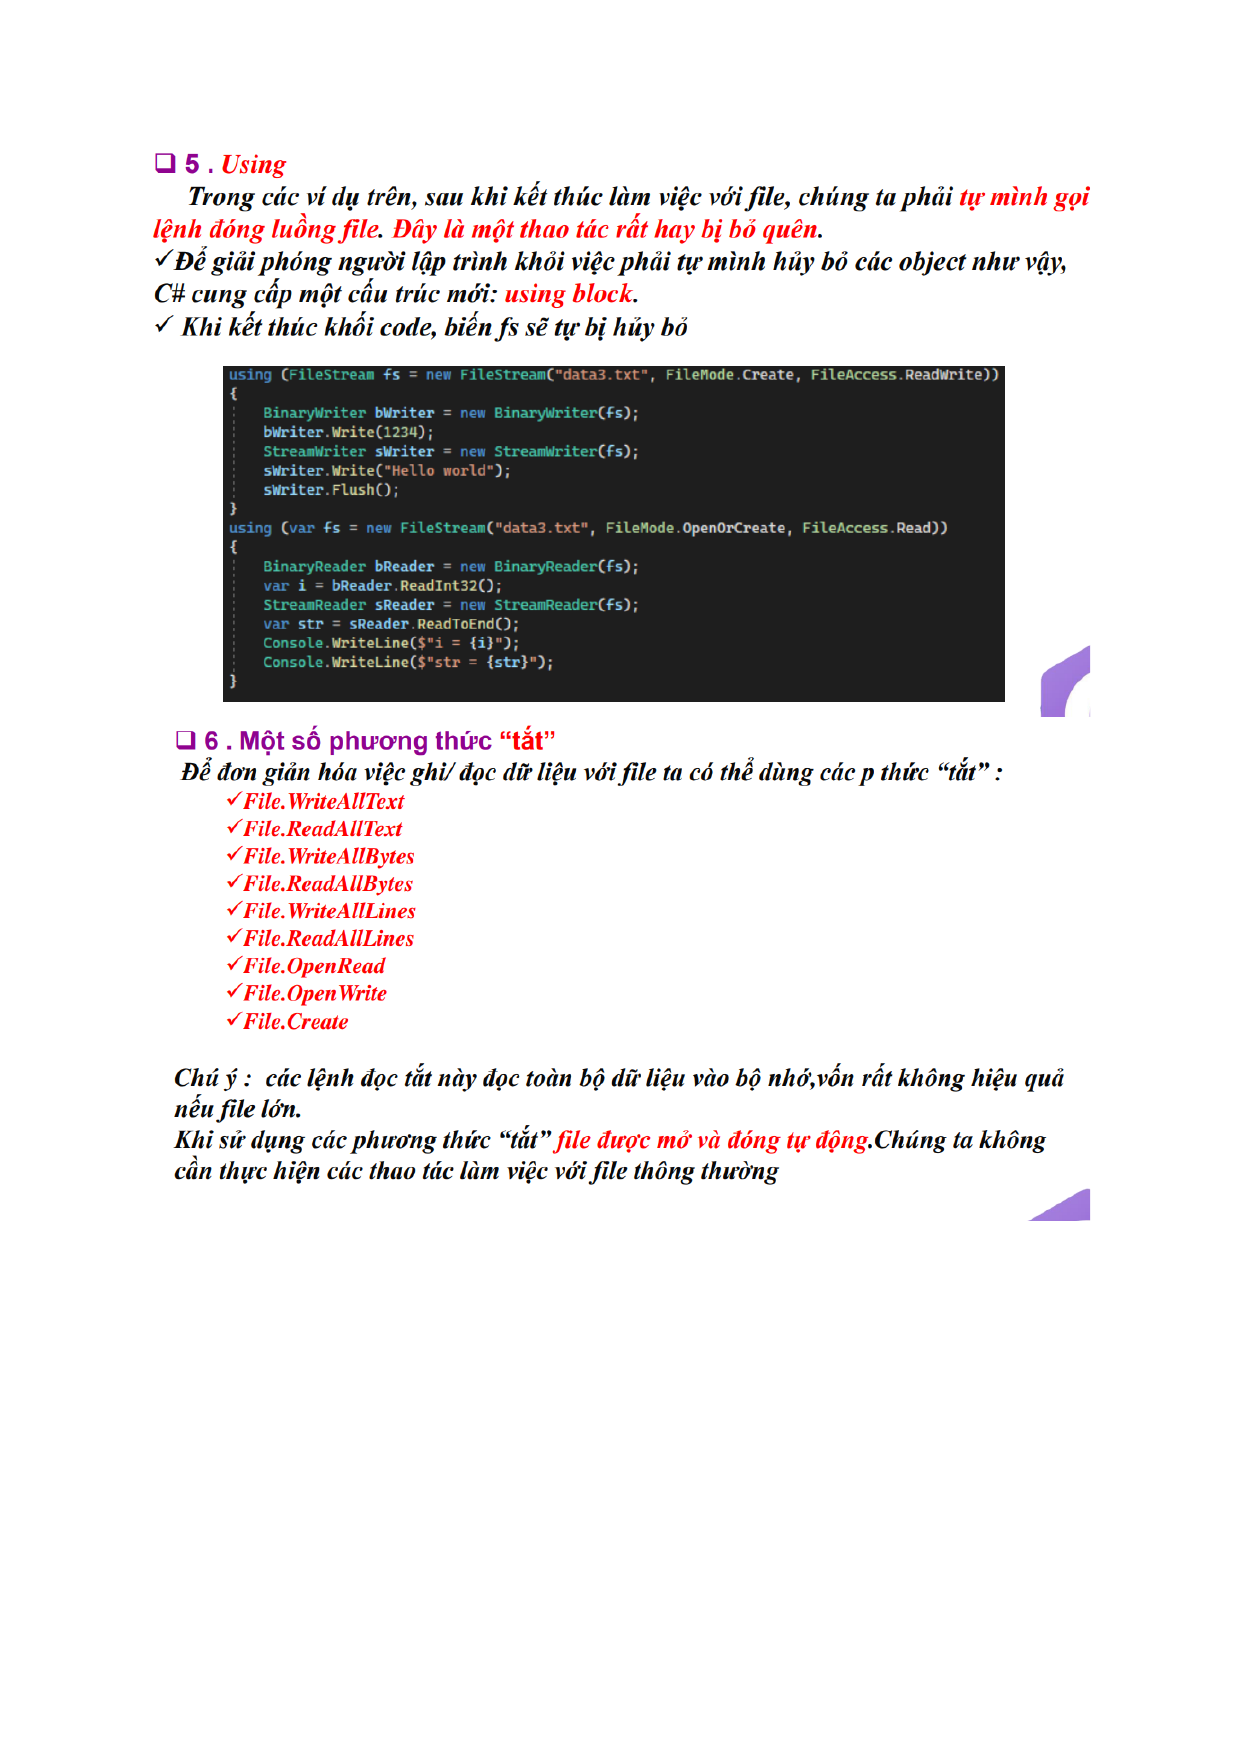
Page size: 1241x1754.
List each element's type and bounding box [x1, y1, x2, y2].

picture [150, 720, 1091, 1221]
picture [150, 150, 1091, 717]
